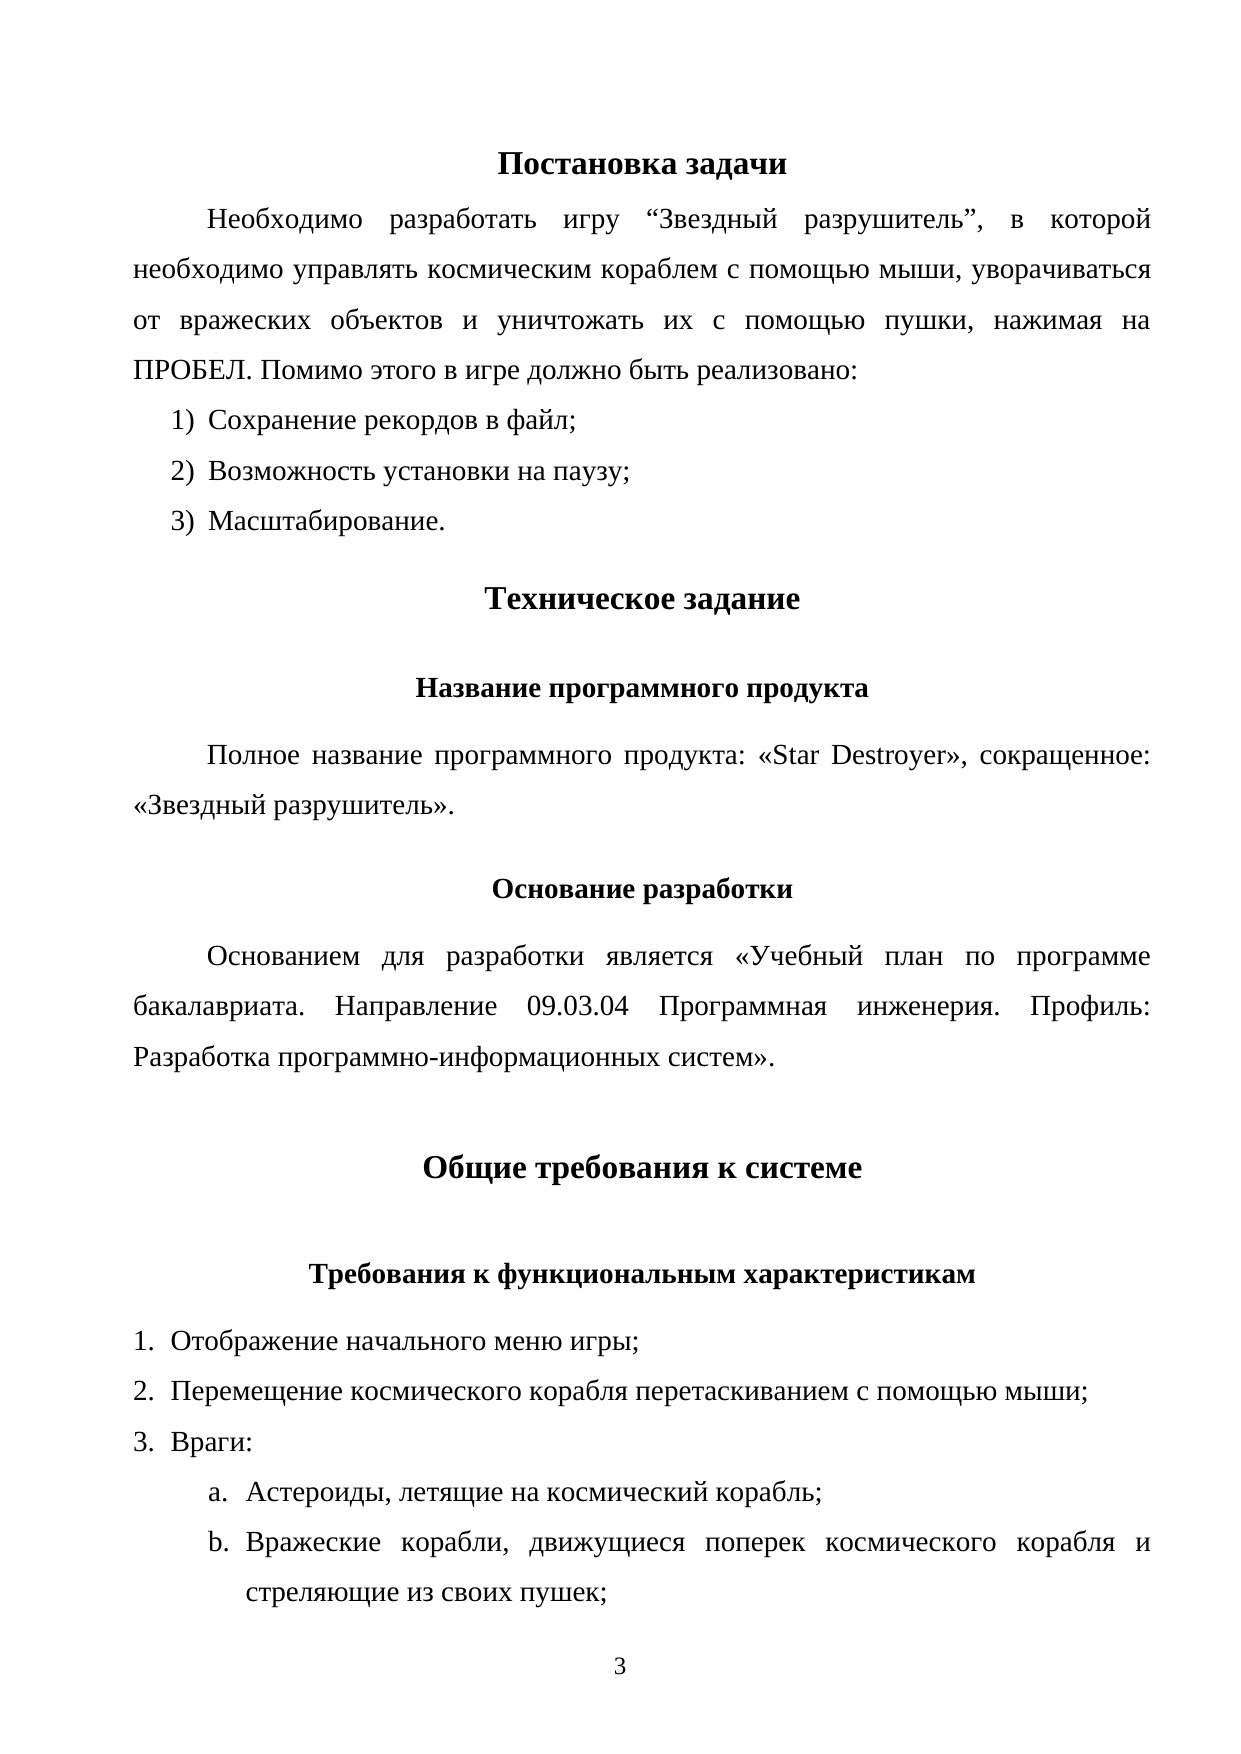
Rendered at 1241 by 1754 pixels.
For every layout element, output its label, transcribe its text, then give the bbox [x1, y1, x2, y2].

text Необходимо разработать игру “Звездный разрушитель”, в которой необходимо управлять космическим кораблем с помощью мыши, уворачиваться от вражеских объектов и уничтожать их с помощью пушки, нажимая на ПРОБЕЛ. Помимо этого в игре должно быть реализовано: [133, 201, 1152, 386]
list Перемещение космического корабля перетаскиванием с помощью мыши; [133, 1373, 1152, 1407]
list Вражеские корабли, движущиеся поперек космического корабля и стреляющие из своих пушек; [208, 1524, 1152, 1608]
list Масштабирование. [170, 503, 1152, 537]
list Отображение начального меню игры; [133, 1323, 1152, 1357]
text Полное название программного продукта: «Star Destroyer», сокращенное: «Звездный разрушитель». [133, 737, 1152, 821]
subtitle Техническое задание [133, 578, 1152, 617]
subtitle Постановка задачи [133, 143, 1152, 181]
subtitle Название программного продукта [133, 670, 1152, 703]
subtitle Требования к функциональным характеристикам [133, 1256, 1152, 1289]
subtitle Общие требования к системе [133, 1148, 1152, 1186]
text Основанием для разработки является «Учебный план по программе бакалавриата. Направление 09.03.04 Программная инженерия. Профиль: Разработка программно-информационных систем». [133, 938, 1152, 1072]
list Враги: [133, 1424, 1152, 1457]
list Возможность установки на паузу; [170, 453, 1152, 486]
subtitle Основание разработки [133, 871, 1152, 905]
list Астероиды, летящие на космический корабль; [208, 1474, 1152, 1507]
list Сохранение рекордов в файл; [170, 402, 1152, 436]
